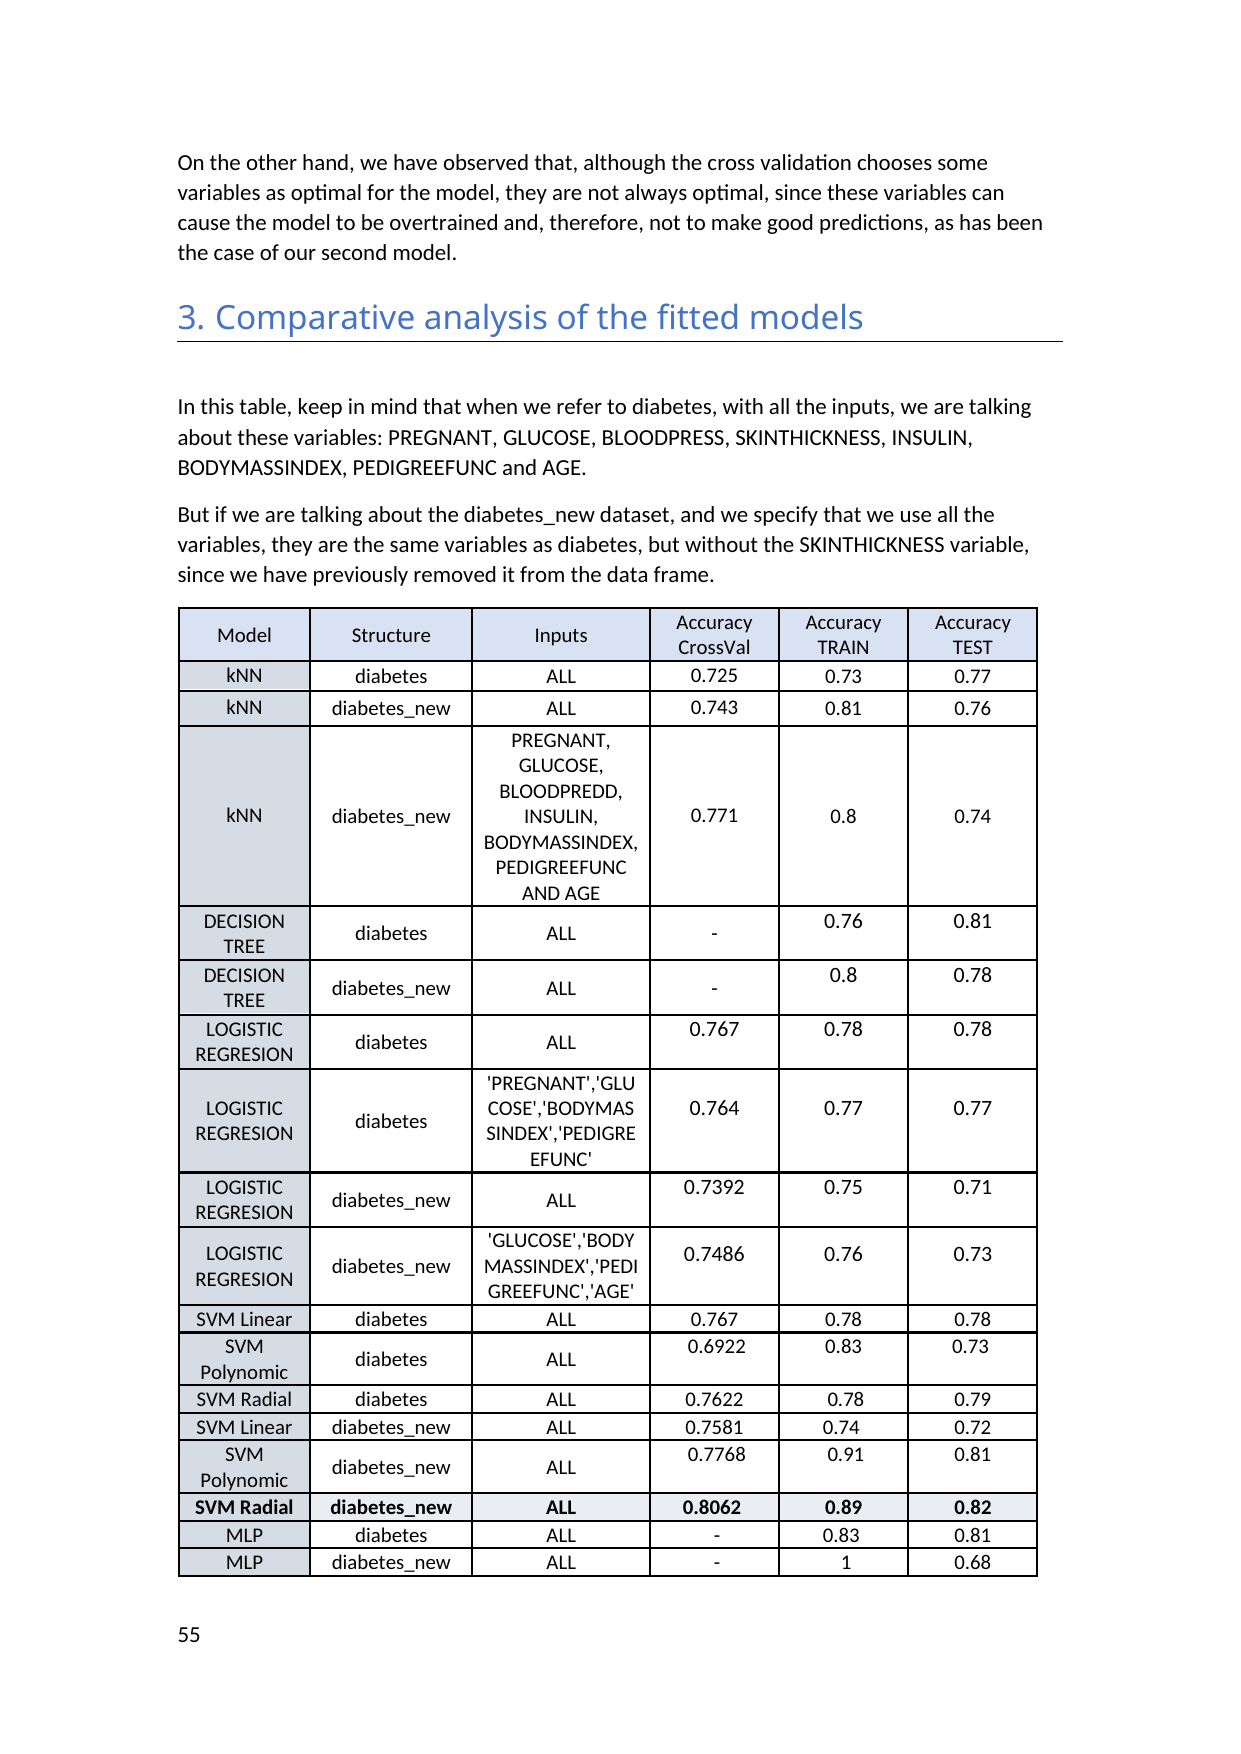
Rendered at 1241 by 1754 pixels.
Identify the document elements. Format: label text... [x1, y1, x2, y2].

text In this table, keep in mind that when we refer to diabetes, with all the inputs, we are talking about these variables: PREGNANT, GLUCOSE, BLOODPRESS, SKINTHICKNESS, INSULIN, BODYMASSINDEX, PEDIGREEFUNC and AGE. [177, 392, 1063, 481]
table_cell SVM Radial [180, 1494, 309, 1520]
table_cell diabetes [311, 1016, 471, 1068]
table_cell 0.764 [651, 1070, 778, 1171]
table_cell 0.81 [909, 907, 1036, 959]
table_header Model [180, 609, 309, 660]
table_cell 1 [780, 1549, 907, 1575]
table_cell diabetes [311, 907, 471, 959]
table_cell ALL [473, 1174, 649, 1226]
table_cell kNN [180, 692, 309, 725]
text But if we are talking about the diabetes_new dataset, and we specify that we use all the variables, they are the same variables as diabetes, but without the SKINTHICKNESS variable, since we have previously removed it from the data frame. [177, 500, 1063, 588]
table_cell LOGISTIC REGRESION [180, 1070, 309, 1171]
table_cell MLP [180, 1522, 309, 1547]
table_cell ALL [473, 662, 649, 689]
table_cell 0.8 [780, 961, 907, 1013]
table_cell 0.73 [909, 1334, 1036, 1384]
table_cell ALL [473, 1522, 649, 1547]
table_cell ALL [473, 1414, 649, 1439]
table_cell 0.8062 [651, 1494, 778, 1520]
table_cell LOGISTIC REGRESION [180, 1016, 309, 1068]
table_cell 0.78 [780, 1386, 907, 1412]
table_cell 0.6922 [651, 1334, 778, 1384]
table_header Inputs [473, 609, 649, 660]
table_cell diabetes_new [311, 692, 471, 725]
table_cell diabetes [311, 1386, 471, 1412]
table_cell 0.77 [780, 1070, 907, 1171]
table_cell 0.78 [909, 961, 1036, 1013]
table_cell ALL [473, 961, 649, 1013]
table_cell diabetes_new [311, 961, 471, 1013]
table_cell ALL [473, 692, 649, 725]
table_cell 0.72 [909, 1414, 1036, 1439]
table_cell 0.81 [780, 692, 907, 725]
table_cell diabetes_new [311, 1228, 471, 1304]
table_cell 0.7392 [651, 1174, 778, 1226]
table_cell kNN [180, 727, 309, 905]
table_cell 0.81 [909, 1522, 1036, 1547]
table_cell SVM Polynomic [180, 1441, 309, 1492]
table_cell diabetes_new [311, 1549, 471, 1575]
table_cell 0.7622 [651, 1386, 778, 1412]
table_cell kNN [180, 662, 309, 689]
table_cell - [651, 1549, 778, 1575]
table_cell 0.743 [651, 692, 778, 725]
table_cell 0.7486 [651, 1228, 778, 1304]
table_cell 0.78 [909, 1016, 1036, 1068]
table_cell ALL [473, 1494, 649, 1520]
table_cell 0.82 [909, 1494, 1036, 1520]
table_cell PREGNANT, GLUCOSE, BLOODPREDD, INSULIN, BODYMASSINDEX, PEDIGREEFUNC AND AGE [473, 727, 649, 905]
table_cell 0.7581 [651, 1414, 778, 1439]
table_cell SVM Polynomic [180, 1334, 309, 1384]
table_cell LOGISTIC REGRESION [180, 1228, 309, 1304]
table_header Structure [311, 609, 471, 660]
table_cell ALL [473, 1334, 649, 1384]
table_cell 0.75 [780, 1174, 907, 1226]
table_cell 0.767 [651, 1306, 778, 1331]
table_cell 0.77 [909, 1070, 1036, 1171]
table_cell 0.77 [909, 662, 1036, 689]
table_cell 0.73 [909, 1228, 1036, 1304]
table_cell SVM Linear [180, 1414, 309, 1439]
table_cell DECISION TREE [180, 961, 309, 1013]
table_cell diabetes_new [311, 1414, 471, 1439]
table_cell 0.76 [780, 907, 907, 959]
table_cell 0.7768 [651, 1441, 778, 1492]
table_cell SVM Radial [180, 1386, 309, 1412]
table_cell diabetes [311, 662, 471, 689]
table_cell 0.74 [909, 727, 1036, 905]
table_cell 0.76 [909, 692, 1036, 725]
table_cell 'PREGNANT','GLUCOSE','BODYMASSINDEX','PEDIGREEFUNC' [473, 1070, 649, 1171]
table_cell 0.81 [909, 1441, 1036, 1492]
table_cell ALL [473, 1441, 649, 1492]
table_cell MLP [180, 1549, 309, 1575]
table_cell diabetes_new [311, 1441, 471, 1492]
table_cell - [651, 907, 778, 959]
table_cell DECISION TREE [180, 907, 309, 959]
subtitle Comparative analysis of the fitted models [177, 293, 1063, 341]
table_cell ALL [473, 907, 649, 959]
table_header Accuracy TRAIN [780, 609, 907, 660]
table_header Accuracy TEST [909, 609, 1036, 660]
table_cell 'GLUCOSE','BODYMASSINDEX','PEDIGREEFUNC','AGE' [473, 1228, 649, 1304]
table_cell diabetes_new [311, 727, 471, 905]
table_cell 0.767 [651, 1016, 778, 1068]
table_cell - [651, 1522, 778, 1547]
table_cell 0.71 [909, 1174, 1036, 1226]
table_cell 0.78 [780, 1016, 907, 1068]
table_cell SVM Linear [180, 1306, 309, 1331]
table_cell 0.78 [909, 1306, 1036, 1331]
table_cell 0.8 [780, 727, 907, 905]
table_cell 0.83 [780, 1334, 907, 1384]
table_cell 0.79 [909, 1386, 1036, 1412]
table_cell diabetes_new [311, 1494, 471, 1520]
table_cell 0.73 [780, 662, 907, 689]
table_cell diabetes [311, 1522, 471, 1547]
table_cell 0.91 [780, 1441, 907, 1492]
table_cell - [651, 961, 778, 1013]
table_cell ALL [473, 1549, 649, 1575]
table_header Accuracy CrossVal [651, 609, 778, 660]
table_cell ALL [473, 1016, 649, 1068]
table_cell diabetes [311, 1306, 471, 1331]
table_cell ALL [473, 1386, 649, 1412]
table_cell ALL [473, 1306, 649, 1331]
text On the other hand, we have observed that, although the cross validation chooses some variables as optimal for the model, they are not always optimal, since these variables can cause the model to be overtrained and, therefore, not to make good predictions, as has been the case of our second model. [177, 148, 1063, 266]
table_cell 0.68 [909, 1549, 1036, 1575]
table_cell diabetes [311, 1070, 471, 1171]
table_cell diabetes_new [311, 1174, 471, 1226]
table_cell 0.76 [780, 1228, 907, 1304]
table_cell 0.725 [651, 662, 778, 689]
table_cell 0.78 [780, 1306, 907, 1331]
table_cell 0.83 [780, 1522, 907, 1547]
table_cell 0.771 [651, 727, 778, 905]
table_cell LOGISTIC REGRESION [180, 1174, 309, 1226]
table_cell diabetes [311, 1334, 471, 1384]
table_cell 0.89 [780, 1494, 907, 1520]
table_cell 0.74 [780, 1414, 907, 1439]
